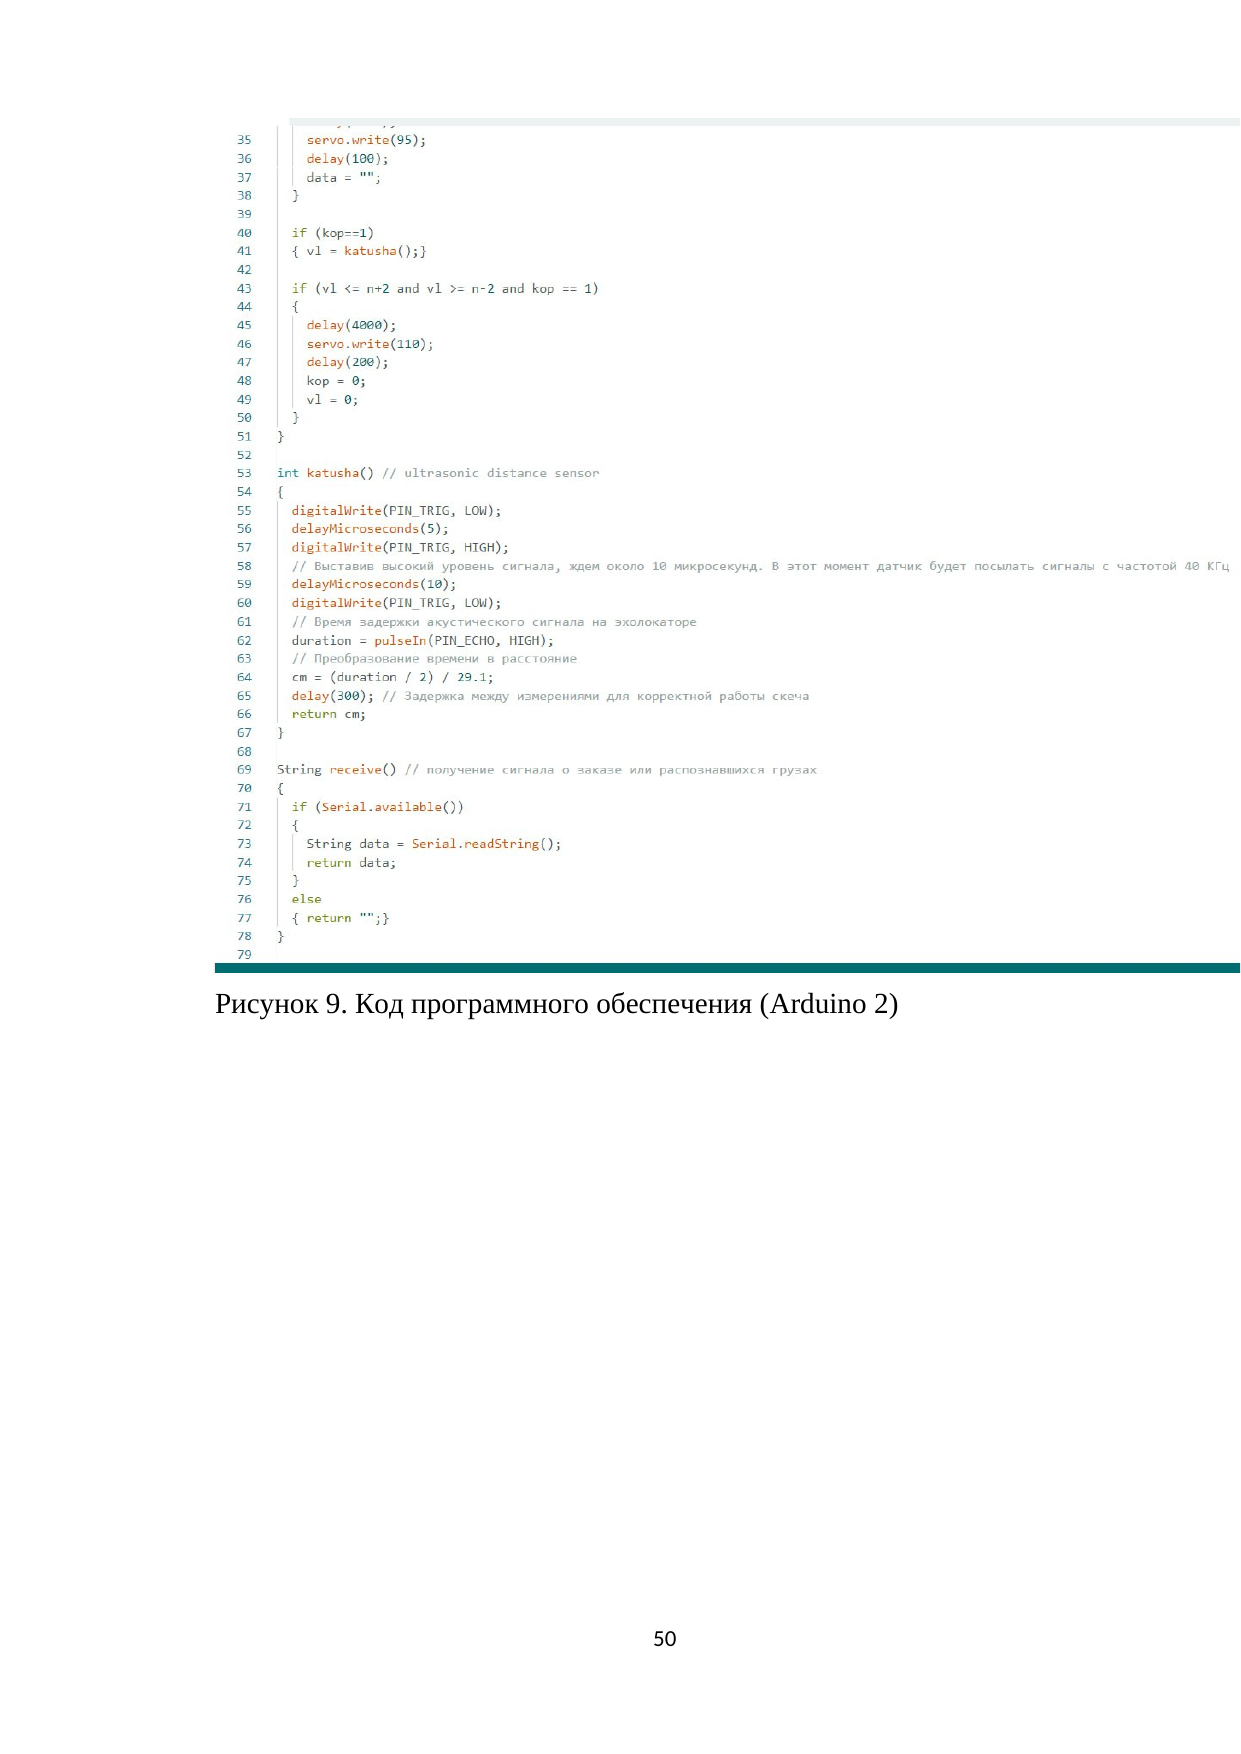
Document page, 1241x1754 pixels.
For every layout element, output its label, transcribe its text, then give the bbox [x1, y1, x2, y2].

picture [214, 118, 1241, 973]
list Рисунок 9. Код программного обеспечения (Arduino 2) [215, 986, 1152, 1020]
